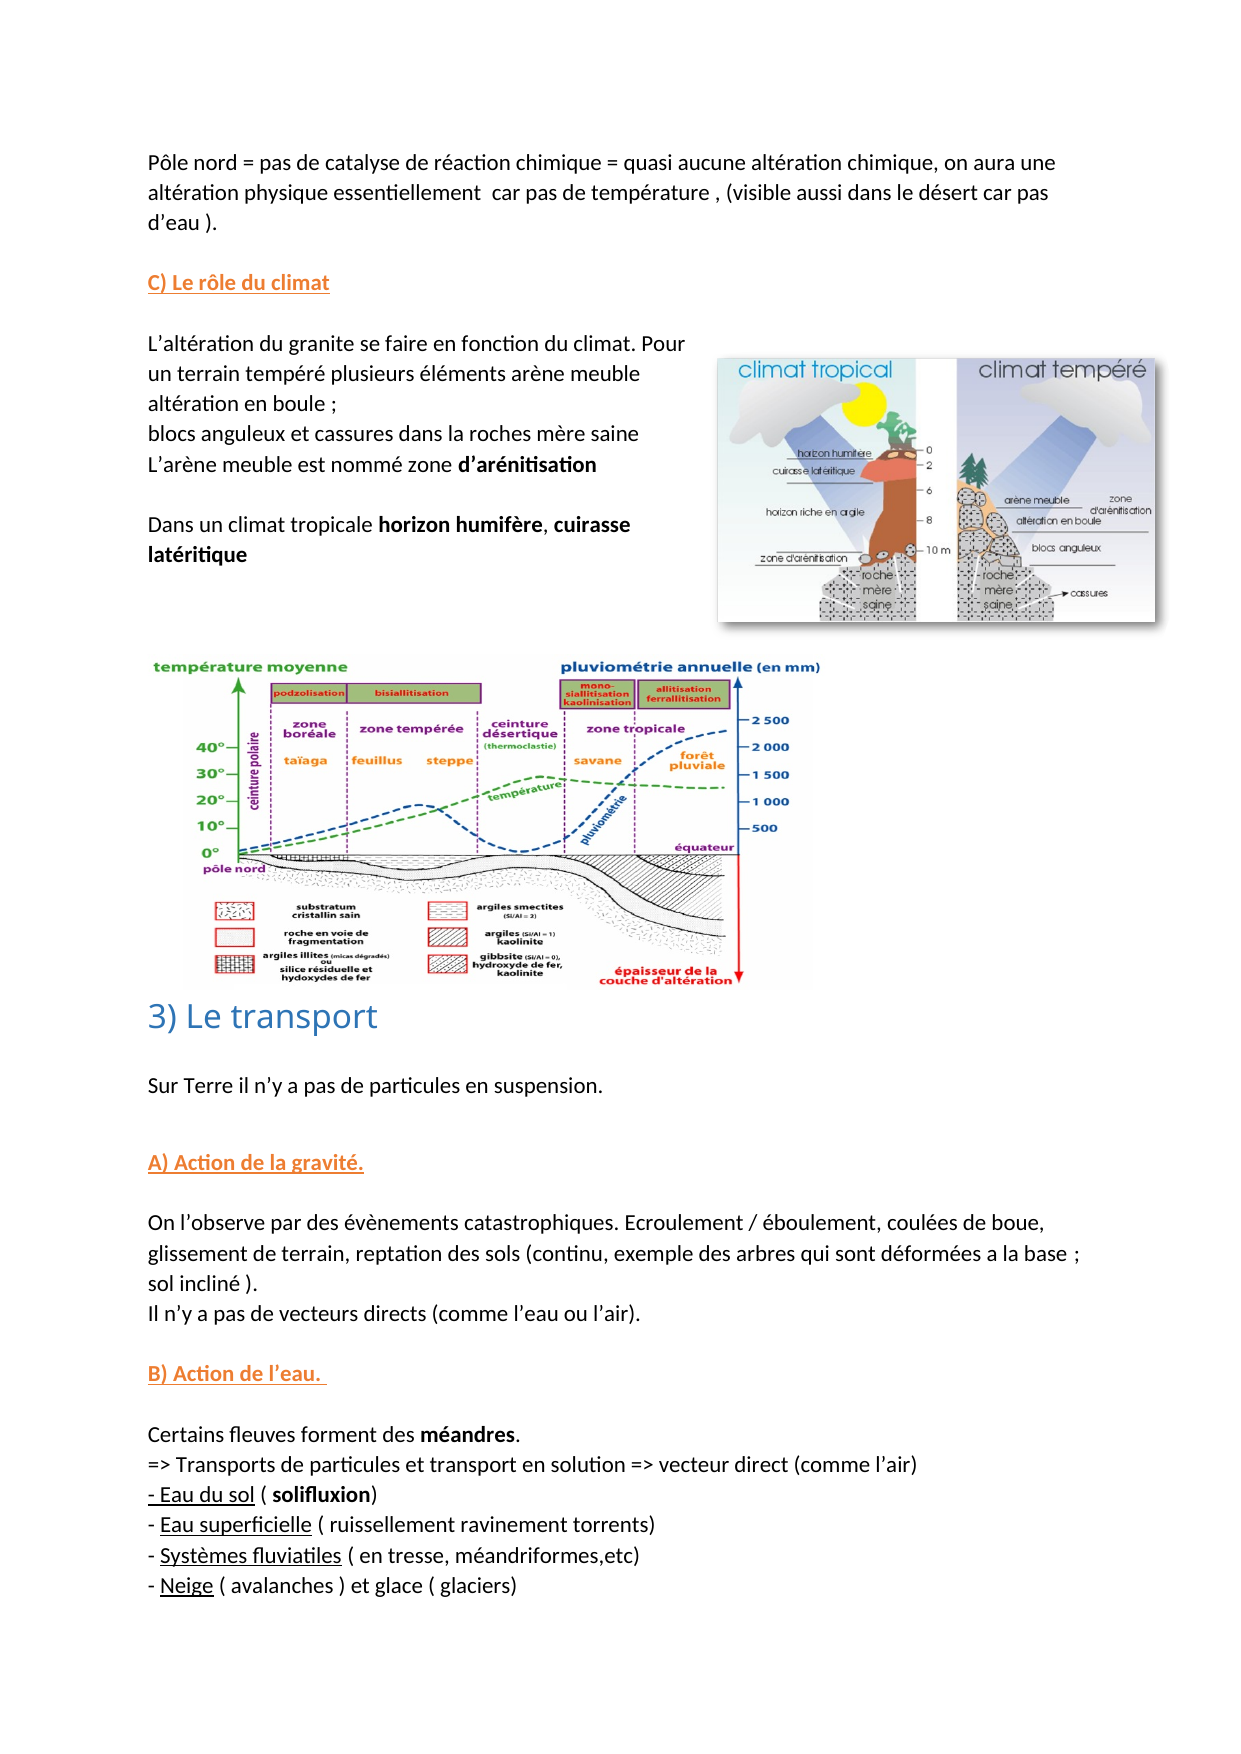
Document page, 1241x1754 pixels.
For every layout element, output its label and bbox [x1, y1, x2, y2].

picture [707, 348, 1169, 639]
picture [147, 654, 827, 990]
text [148, 1148, 1093, 1599]
text [148, 148, 1093, 1129]
